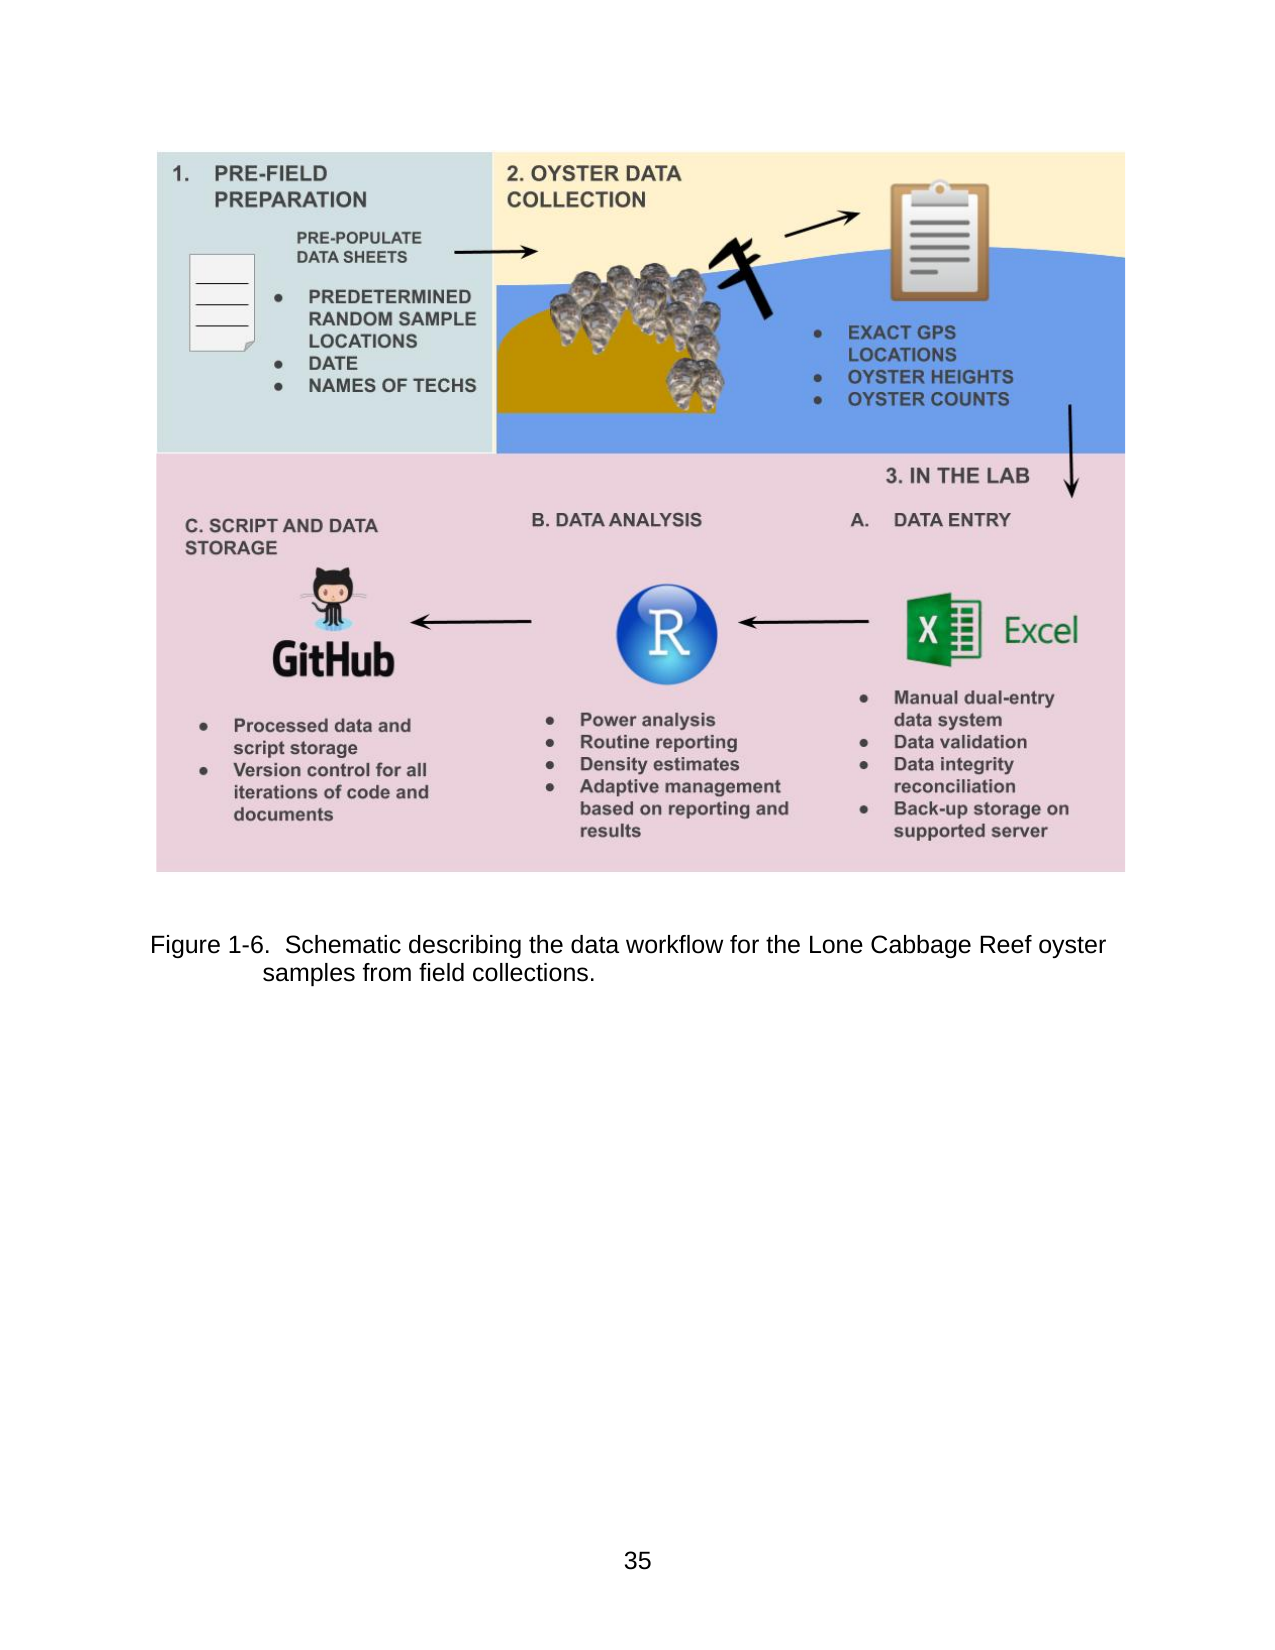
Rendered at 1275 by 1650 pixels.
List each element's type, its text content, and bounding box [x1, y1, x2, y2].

picture [156, 150, 1125, 876]
text Figure 1-6. Schematic describing the data workflow for the Lone Cabbage Reef oyster samples from field collections. [150, 929, 1125, 987]
